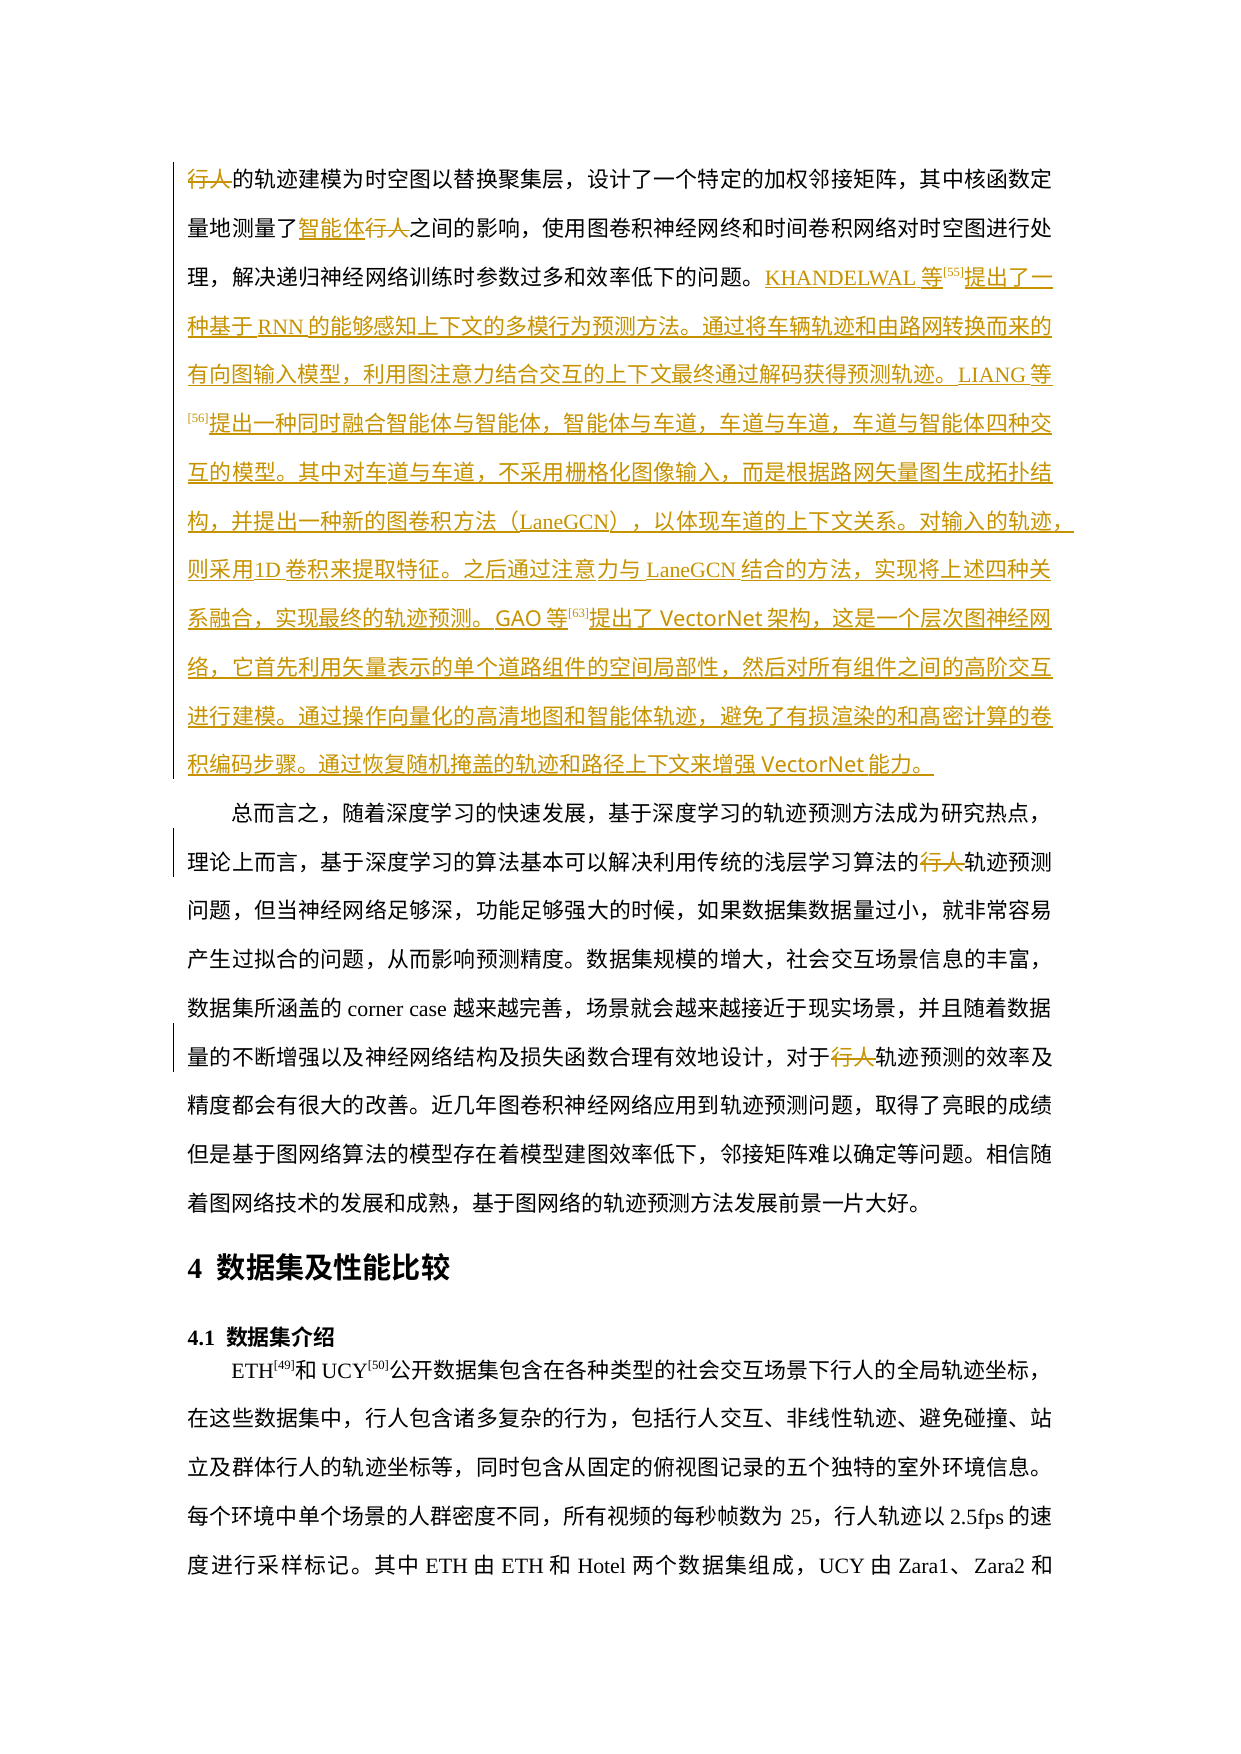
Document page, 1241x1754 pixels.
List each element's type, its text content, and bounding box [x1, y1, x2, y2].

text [187, 162, 1053, 482]
text 4 数据集及性能比较 [187, 1234, 1053, 1299]
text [187, 1352, 1053, 1580]
text 总而言之，随着深度学习的快速发展，基于深度学习的轨迹预测方法成为研究热点，理论上而言，基于深度学习的算法基本可以解决利用传统的浅层学习算法的轨迹预测问题，但当神经网络足够深，功能足够强大的时候，如果数据集数据量过小，就非常容易产生过拟合的问题，从而影响预测精度。数据集规模的增大，社会交互场景信息的丰富，数据集所涵盖的corner case 越来越完善，场景就会越来越接近于现实场景，并且随着数据量的不断增强以及神经网络结构及损失函数合理有效地设计，对于轨迹预测的效率及精度都会有很大的改善。近几年图卷积神经网络应用到轨迹预测问题，取得了亮眼的成绩，但是基于图网络算法的模型存在着模型建图效率低下，邻接矩阵难以确定等问题。相信随着图网络技术的发展和成熟，基于图网络的轨迹预测方法发展前景一片大好。 [187, 795, 1053, 1218]
text 4.1 数据集介绍 [187, 1320, 1053, 1352]
